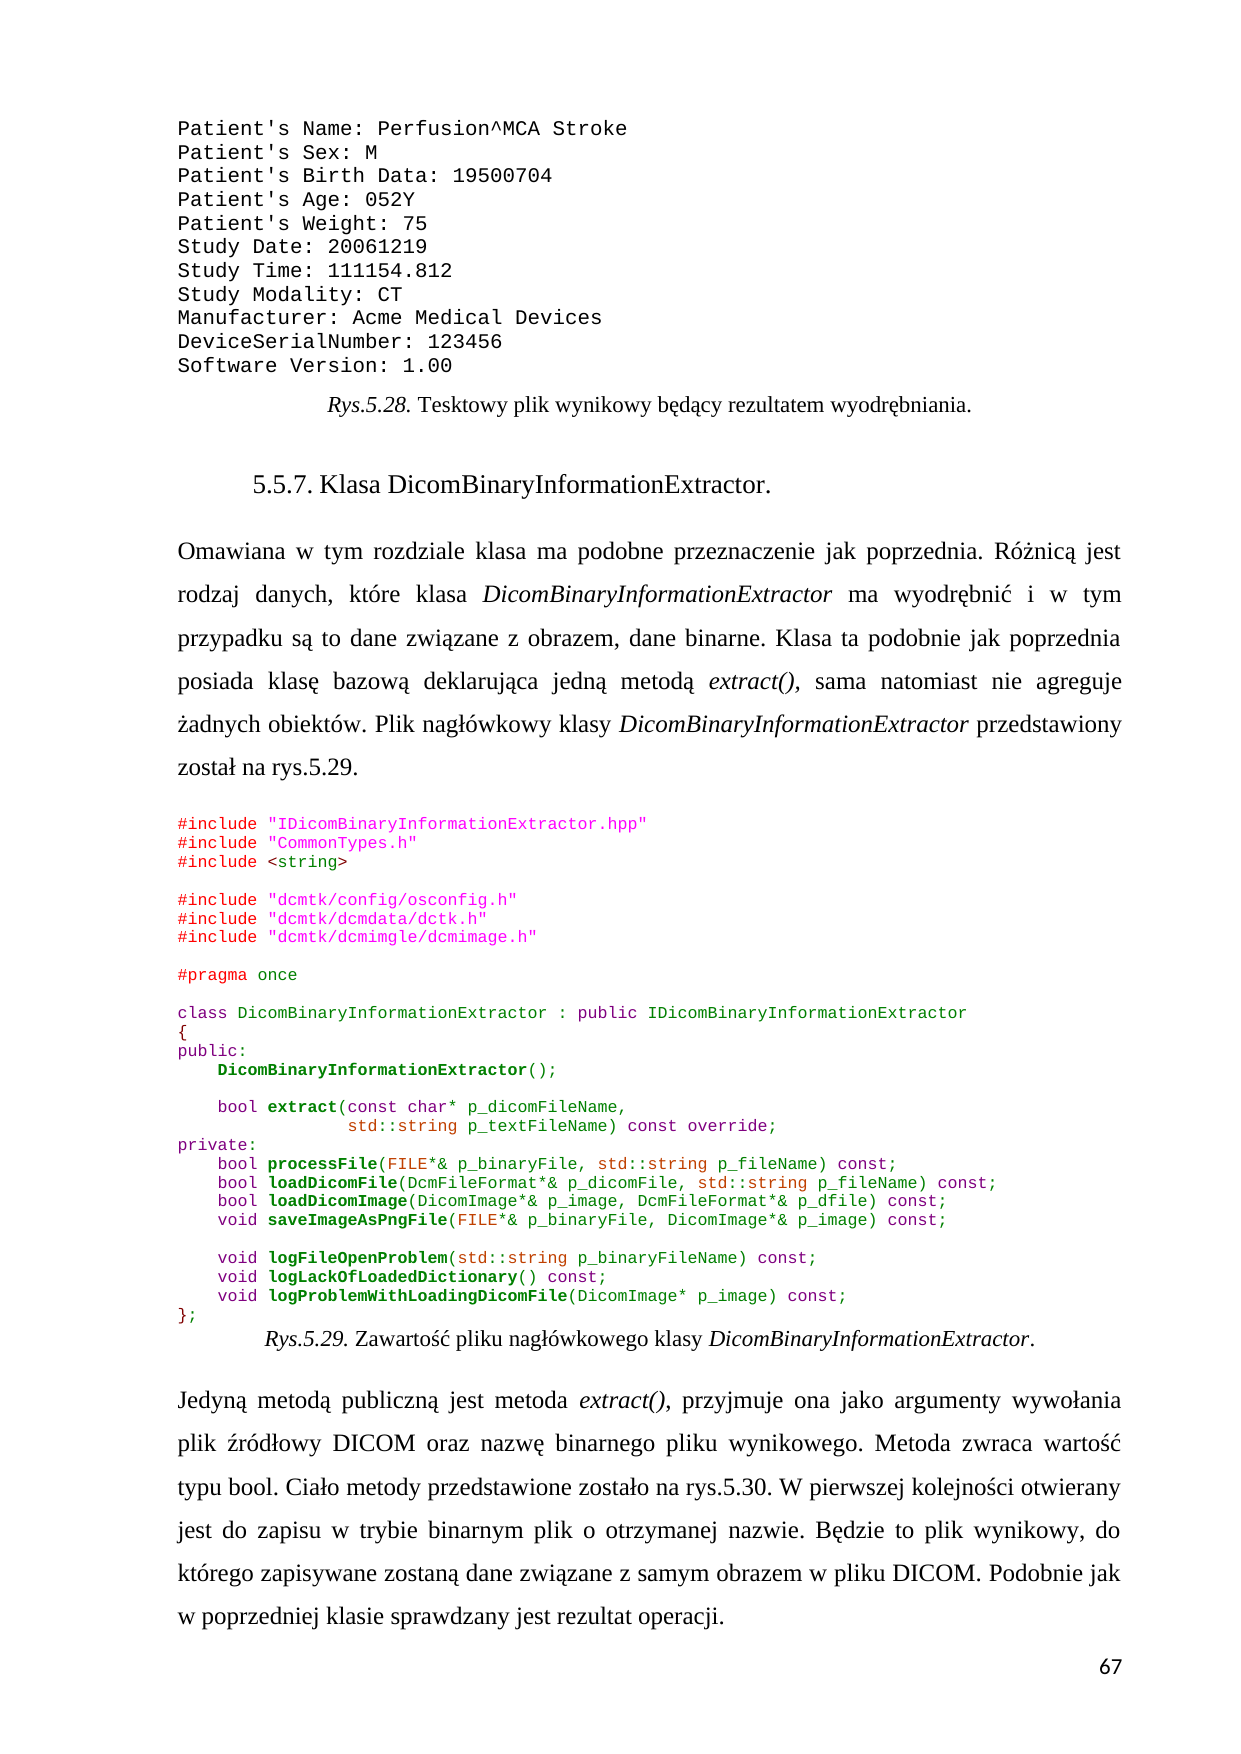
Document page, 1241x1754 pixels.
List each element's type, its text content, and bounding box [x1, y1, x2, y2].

text Rys.5.28. Tesktowy plik wynikowy będący rezultatem wyodrębniania. [177, 391, 1122, 417]
text private: [177, 1136, 1122, 1155]
text void logLackOfLoadedDictionary() const; [177, 1268, 1122, 1287]
text #include "IDicomBinaryInformationExtractor.hpp" [177, 816, 1122, 835]
text Patient's Birth Data: 19500704 [177, 165, 1122, 189]
text { [177, 1023, 1122, 1042]
text bool loadDicomFile(DcmFileFormat*& p_dicomFile, std::string p_fileName) const; [177, 1174, 1122, 1193]
text DicomBinaryInformationExtractor(); [177, 1061, 1122, 1080]
text DeviceSerialNumber: 123456 [177, 331, 1122, 354]
text #include "dcmtk/config/osconfig.h" [177, 891, 1122, 910]
text bool extract(const char* p_dicomFileName, [177, 1099, 1122, 1118]
text #include <string> [177, 854, 1122, 872]
text Patient's Weight: 75 [177, 213, 1122, 236]
text #include "dcmtk/dcmimgle/dcmimage.h" [177, 929, 1122, 948]
text bool loadDicomImage(DicomImage*& p_image, DcmFileFormat*& p_dfile) const; [177, 1193, 1122, 1212]
text Jedyną metodą publiczną jest metoda extract(), przyjmuje ona jako argumenty wywołania plik źródłowy DICOM oraz nazwę binarnego pliku wynikowego. Metoda zwraca wartość typu bool. Ciało metody przedstawione zostało na rys.5.30. W pierwszej kolejności otwierany jest do zapisu w trybie binarnym plik o otrzymanej nazwie. Będzie to plik wynikowy, do którego zapisywane zostaną dane związane z samym obrazem w pliku DICOM. Podobnie jak w poprzedniej klasie sprawdzany jest rezultat operacji. [177, 1385, 1122, 1630]
text Manufacturer: Acme Medical Devices [177, 307, 1122, 331]
text #include "dcmtk/dcmdata/dctk.h" [177, 910, 1122, 929]
text Software Version: 1.00 [177, 354, 1122, 378]
text Study Modality: CT [177, 284, 1122, 307]
text class DicomBinaryInformationExtractor : public IDicomBinaryInformationExtractor [177, 1004, 1122, 1023]
text std::string p_textFileName) const override; [177, 1118, 1122, 1136]
text }; [177, 1306, 1122, 1325]
text #include "CommonTypes.h" [177, 835, 1122, 854]
text void logFileOpenProblem(std::string p_binaryFileName) const; [177, 1249, 1122, 1268]
subtitle Klasa DicomBinaryInformationExtractor. [252, 468, 1122, 499]
text Patient's Sex: M [177, 142, 1122, 165]
text Patient's Name: Perfusion^MCA Stroke [177, 118, 1122, 142]
text Study Date: 20061219 [177, 236, 1122, 260]
text Patient's Age: 052Y [177, 189, 1122, 213]
text bool processFile(FILE*& p_binaryFile, std::string p_fileName) const; [177, 1155, 1122, 1174]
text Rys.5.29. Zawartość pliku nagłówkowego klasy DicomBinaryInformationExtractor. [177, 1325, 1122, 1351]
text #pragma once [177, 967, 1122, 986]
text Study Time: 111154.812 [177, 260, 1122, 284]
text Omawiana w tym rozdziale klasa ma podobne przeznaczenie jak poprzednia. Różnicą jest rodzaj danych, które klasa DicomBinaryInformationExtractor ma wyodrębnić i w tym przypadku są to dane związane z obrazem, dane binarne. Klasa ta podobnie jak poprzednia posiada klasę bazową deklarująca jedną metodą extract(), sama natomiast nie agreguje żadnych obiektów. Plik nagłówkowy klasy DicomBinaryInformationExtractor przedstawiony został na rys.5.29. [177, 536, 1122, 781]
text public: [177, 1042, 1122, 1061]
text void saveImageAsPngFile(FILE*& p_binaryFile, DicomImage*& p_image) const; [177, 1212, 1122, 1231]
text void logProblemWithLoadingDicomFile(DicomImage* p_image) const; [177, 1287, 1122, 1306]
